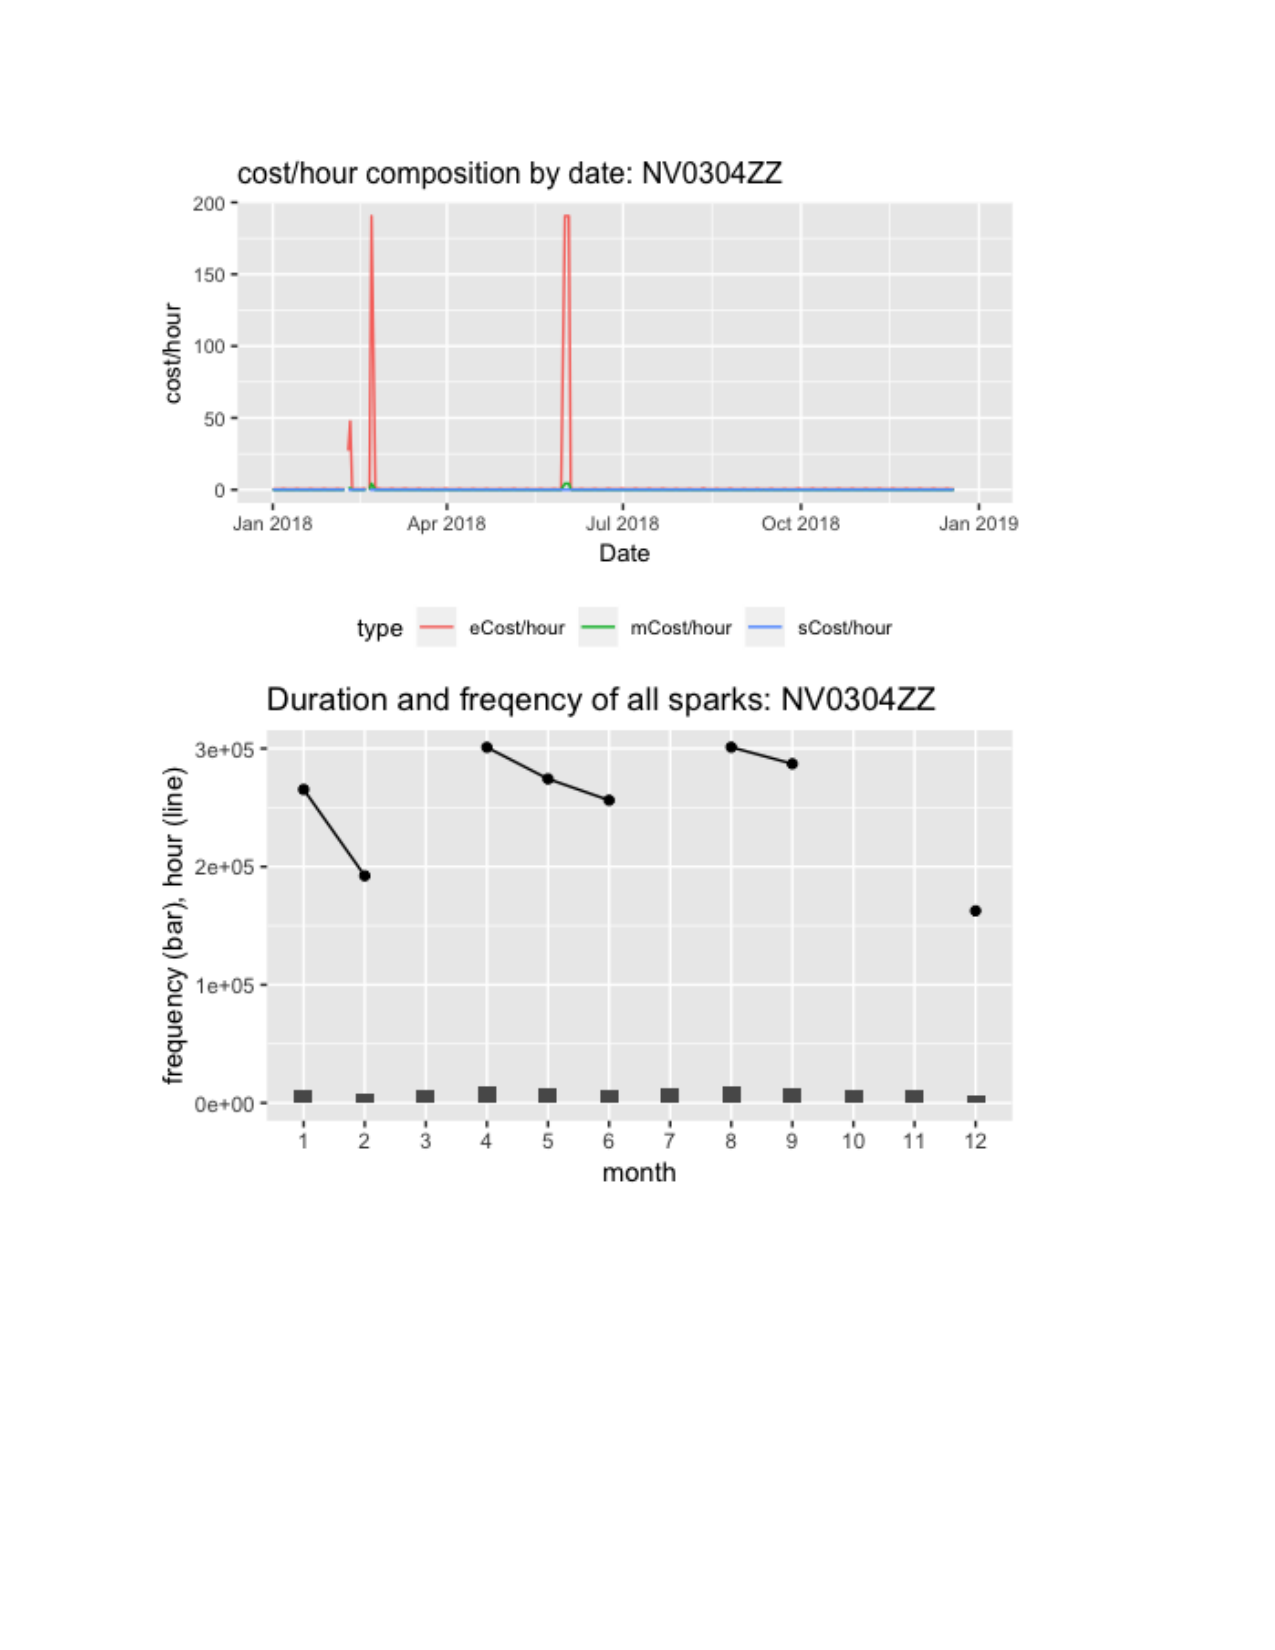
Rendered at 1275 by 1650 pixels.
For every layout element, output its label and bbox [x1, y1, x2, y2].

picture [150, 150, 1025, 1200]
